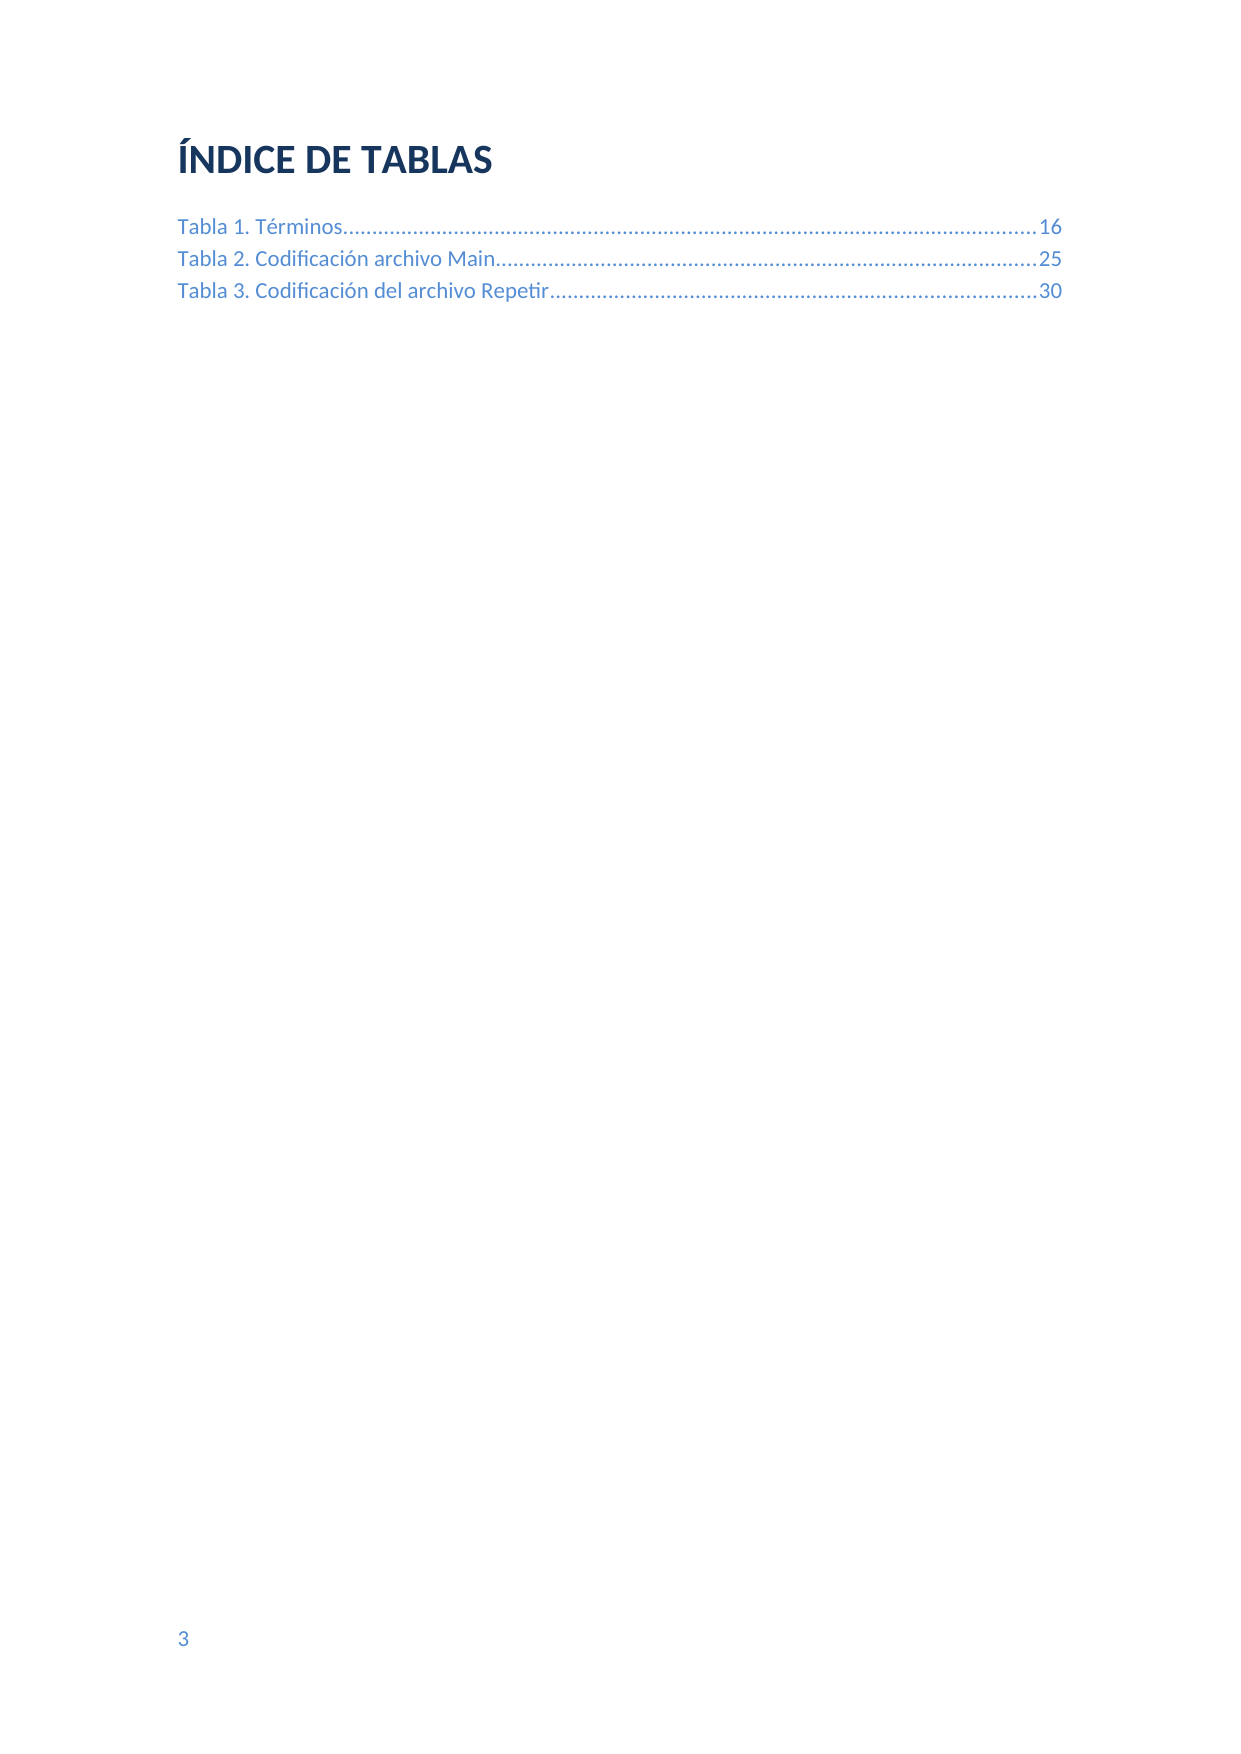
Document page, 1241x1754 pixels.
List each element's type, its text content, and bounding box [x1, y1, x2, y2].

text Tabla 1. Términos 16 [177, 212, 1063, 240]
text Tabla 2. Codificación archivo Main 25 [177, 244, 1063, 272]
text ÍNDICE DE TABLAS [177, 133, 1063, 184]
text Tabla 3. Codificación del archivo Repetir 30 [177, 277, 1063, 304]
